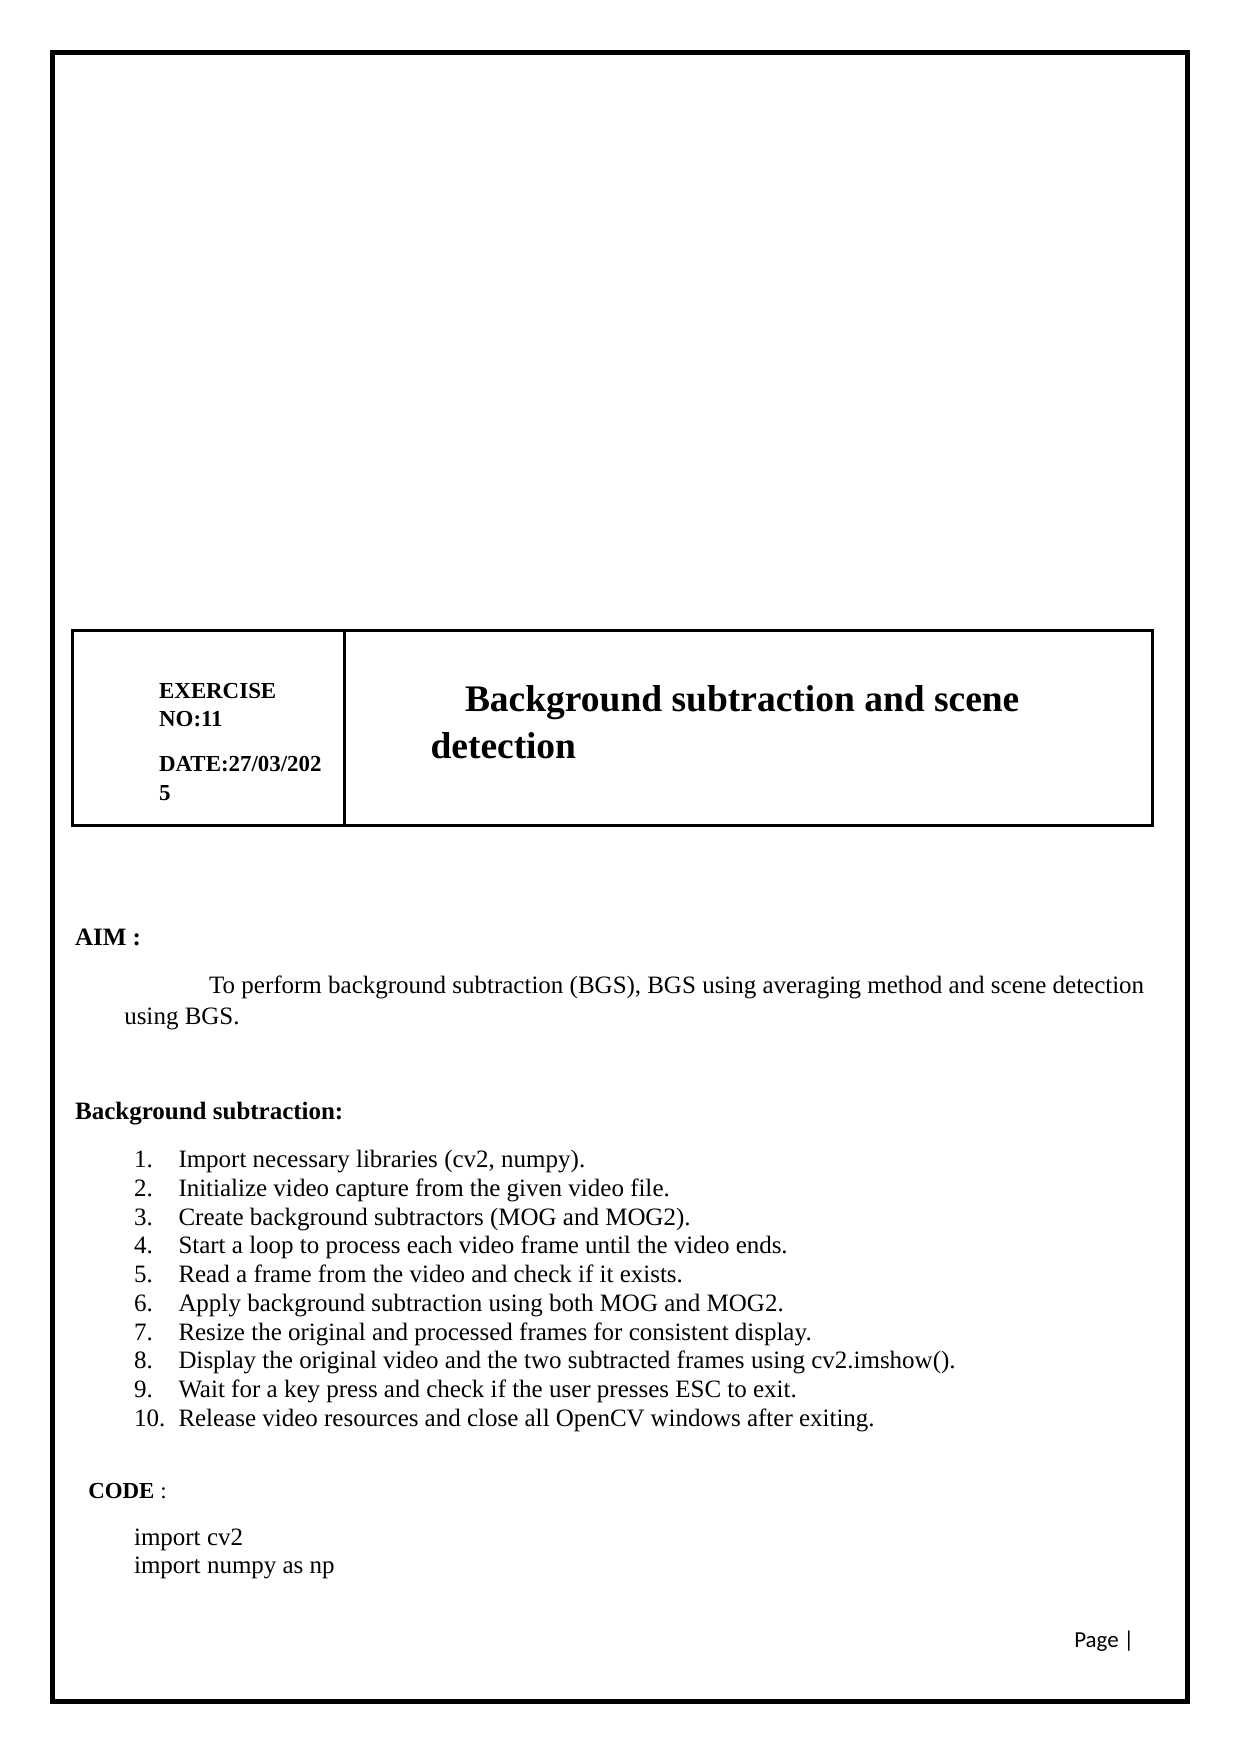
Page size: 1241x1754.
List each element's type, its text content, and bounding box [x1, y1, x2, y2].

list Start a loop to process each video frame until the video ends. [134, 1230, 1166, 1259]
table_header Background subtraction and scene detection [346, 632, 1151, 824]
text import cv2 [134, 1522, 1166, 1551]
text AIM : [75, 922, 1166, 951]
list Release video resources and close all OpenCV windows after exiting. [134, 1403, 1166, 1432]
list Apply background subtraction using both MOG and MOG2. [134, 1288, 1166, 1317]
text To perform background subtraction (BGS), BGS using averaging method and scene detection using BGS. [124, 970, 1166, 1030]
text import numpy as np [134, 1551, 1166, 1579]
text CODE : [88, 1477, 1166, 1503]
list Initialize video capture from the given video file. [134, 1173, 1166, 1202]
list Read a frame from the video and check if it exists. [134, 1259, 1166, 1288]
list Create background subtractors (MOG and MOG2). [134, 1202, 1166, 1230]
list Display the original video and the two subtracted frames using cv2.imshow(). [134, 1345, 1166, 1374]
text Background subtraction: [75, 1096, 1166, 1125]
table_header EXERCISE NO:11 DATE:27/03/2025 [74, 632, 343, 824]
list Import necessary libraries (cv2, numpy). [134, 1144, 1166, 1173]
list Wait for a key press and check if the user presses ESC to exit. [134, 1374, 1166, 1403]
list Resize the original and processed frames for consistent display. [134, 1317, 1166, 1345]
